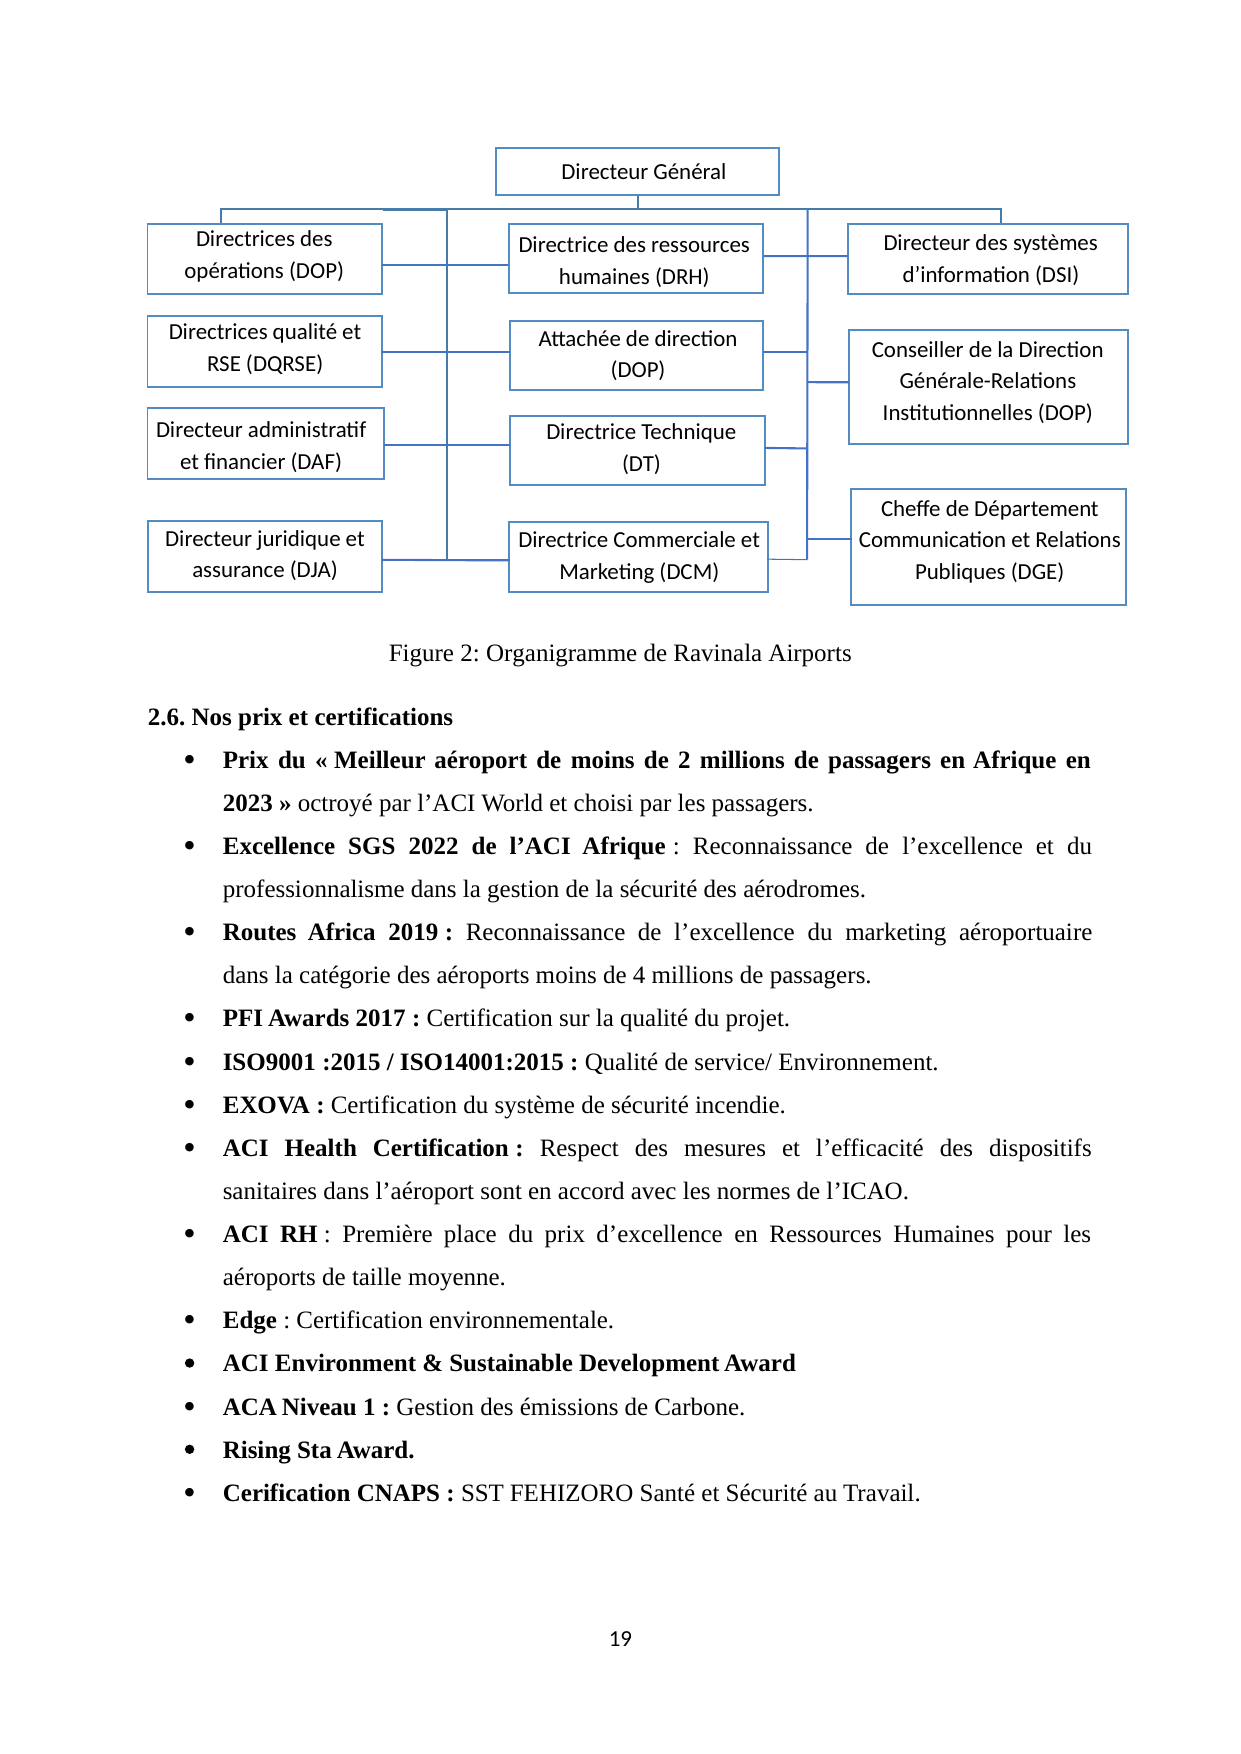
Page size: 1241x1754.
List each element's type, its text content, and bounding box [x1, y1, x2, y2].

list Cerification CNAPS : SST FEHIZORO Santé et Sécurité au Travail. [185, 1478, 1093, 1507]
list ACI Health Certification : Respect des mesures et l’efficacité des dispositifs sanitaires dans l’aéroport sont en accord avec les normes de l’ICAO. [185, 1133, 1093, 1205]
list ACA Niveau 1 : Gestion des émissions de Carbone. [185, 1392, 1093, 1420]
list ACI Environment & Sustainable Development Award [185, 1348, 1093, 1377]
subtitle 2.6. Nos prix et certifications [148, 702, 1093, 730]
list Routes Africa 2019 : Reconnaissance de l’excellence du marketing aéroportuaire dans la catégorie des aéroports moins de 4 millions de passagers. [185, 917, 1093, 989]
list EXOVA : Certification du système de sécurité incendie. [185, 1090, 1093, 1118]
list Prix du « Meilleur aéroport de moins de 2 millions de passagers en Afrique en 2023 » octroyé par l’ACI World et choisi par les passagers. [185, 745, 1093, 817]
list Rising Sta Award. [185, 1435, 1093, 1463]
list ISO9001 :2015 / ISO14001:2015 : Qualité de service/ Environnement. [185, 1047, 1093, 1075]
list Edge : Certification environnementale. [185, 1305, 1093, 1334]
text Figure 2: Organigramme de Ravinala Airports [148, 638, 1093, 666]
list Excellence SGS 2022 de l’ACI Afrique : Reconnaissance de l’excellence et du professionnalisme dans la gestion de la sécurité des aérodromes. [185, 831, 1093, 903]
list PFI Awards 2017 : Certification sur la qualité du projet. [185, 1003, 1093, 1032]
list ACI RH : Première place du prix d’excellence en Ressources Humaines pour les aéroports de taille moyenne. [185, 1219, 1093, 1291]
